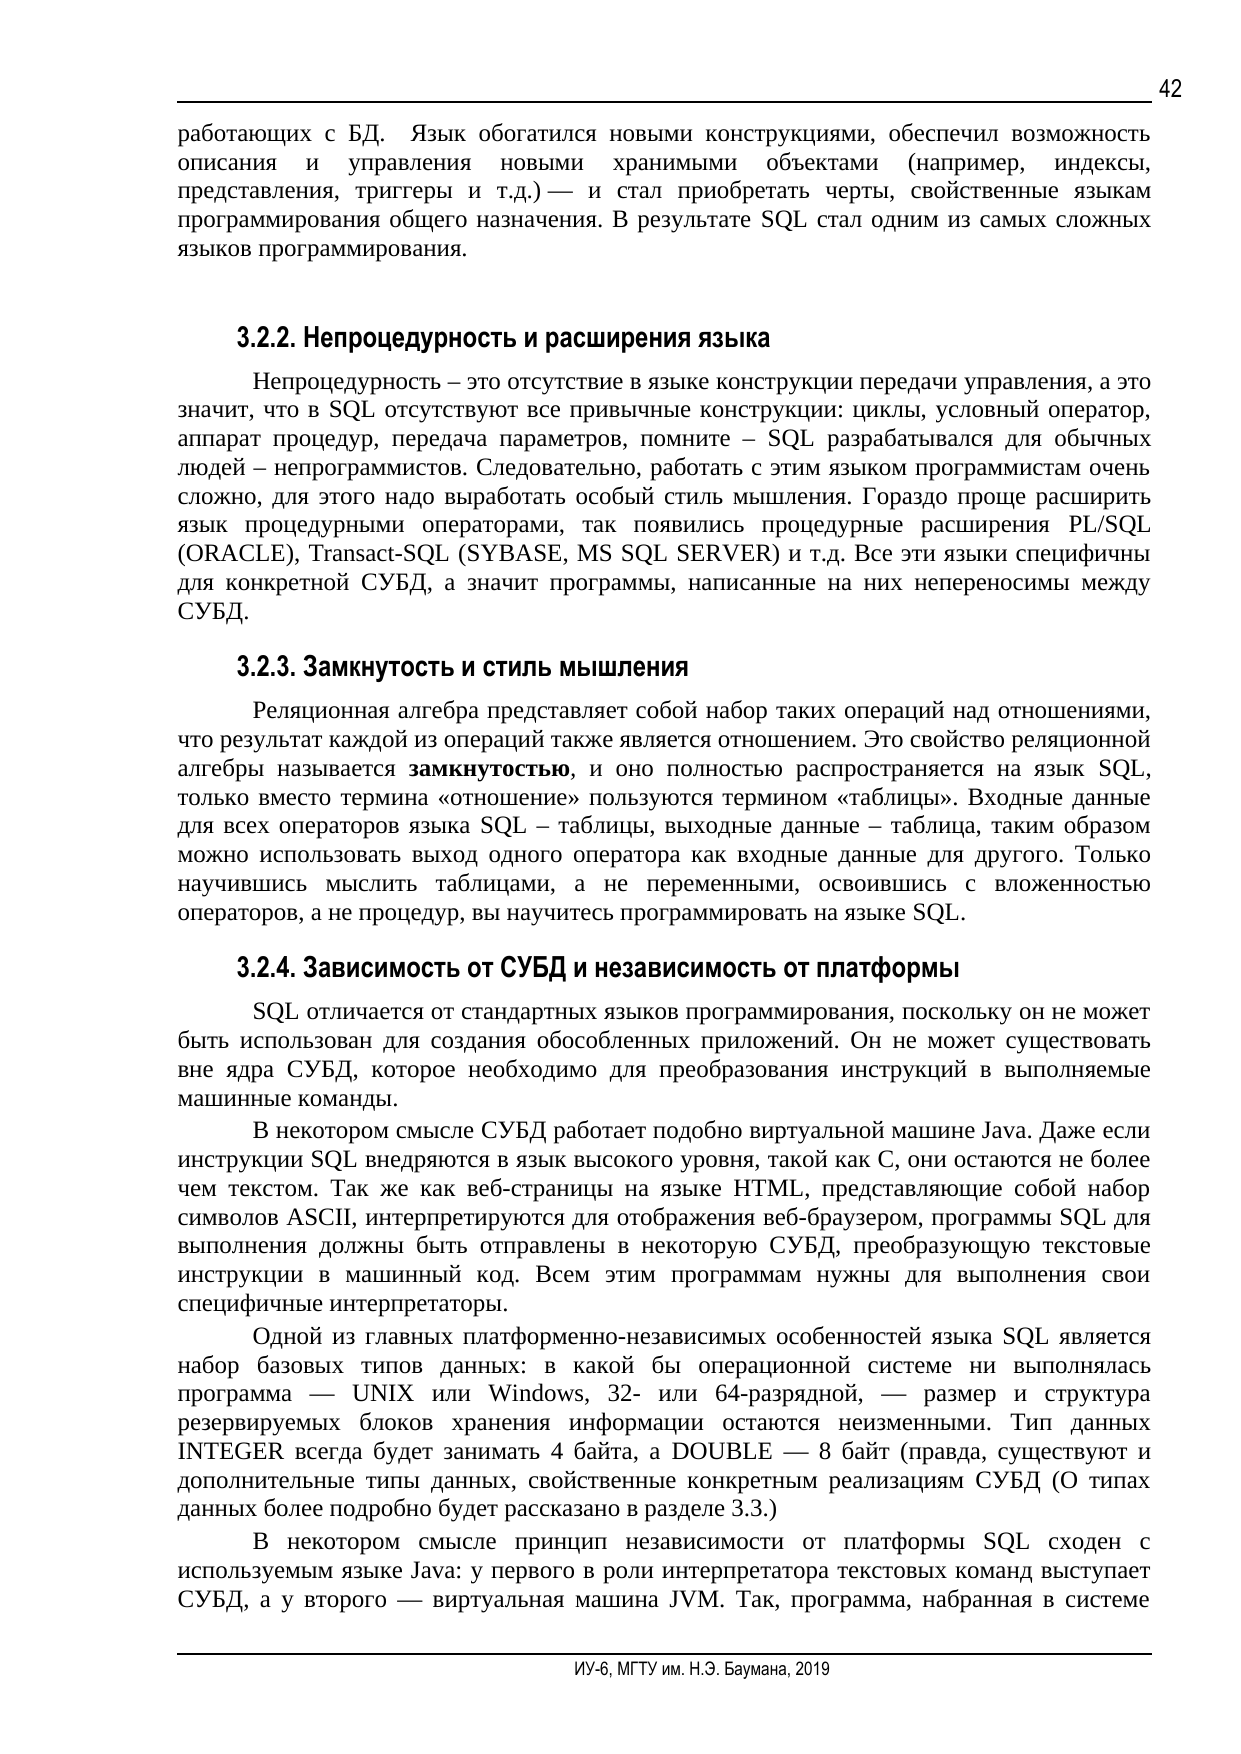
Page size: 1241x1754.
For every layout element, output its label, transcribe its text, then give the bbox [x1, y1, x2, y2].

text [177, 1526, 1152, 1613]
subtitle Зависимость от СУБД и независимость от платформы [236, 950, 1152, 984]
subtitle Замкнутость и стиль мышления [236, 649, 1152, 683]
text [177, 118, 1152, 262]
text Реляционная алгебра представляет собой набор таких операций над отношениями, что результат каждой из операций также является отношением. Это свойство реляционной алгебры называется замкнутостью, и оно полностью распространяется на язык SQL, только вместо термина «отношение» пользуются термином «таблицы». Входные данные для всех операторов языка SQL – таблицы, выходные данные – таблица, таким образом можно использовать выход одного оператора как входные данные для другого. Только научившись мыслить таблицами, а не переменными, освоившись с вложенностью операторов, а не процедур, вы научитесь программировать на языке SQL. [177, 695, 1152, 925]
subtitle Непроцедурность и расширения языка [236, 320, 1152, 353]
text Одной из главных платформенно-независимых особенностей языка SQL является набор базовых типов данных: в какой бы операционной системе ни выполнялась программа — UNIX или Windows, 32- или 64-разрядной, — размер и структура резервируемых блоков хранения информации остаются неизменными. Тип данных INTEGER всегда будет занимать 4 байта, а DOUBLE — 8 байт (правда, существуют и дополнительные типы данных, свойственные конкретным реализациям СУБД (О типах данных более подробно будет рассказано в разделе 3.3.) [177, 1321, 1152, 1522]
text В некотором смысле СУБД работает подобно виртуальной машине Java. Даже если инструкции SQL внедряются в язык высокого уровня, такой как C, они остаются не более чем текстом. Так же как веб-страницы на языке HTML, представляющие собой набор символов ASCII, интерпретируются для отображения веб-браузером, программы SQL для выполнения должны быть отправлены в некоторую СУБД, преобразующую текстовые инструкции в машинный код. Всем этим программам нужны для выполнения свои специфичные интерпретаторы. [177, 1116, 1152, 1317]
text SQL отличается от стандартных языков программирования, поскольку он не может быть использован для создания обособленных приложений. Он не может существовать вне ядра СУБД, которое необходимо для преобразования инструкций в выполняемые машинные команды. [177, 996, 1152, 1111]
text Непроцедурность – это отсутствие в языке конструкции передачи управления, а это значит, что в SQL отсутствуют все привычные конструкции: циклы, условный оператор, аппарат процедур, передача параметров, помните – SQL разрабатывался для обычных людей – непрограммистов. Следовательно, работать с этим языком программистам очень сложно, для этого надо выработать особый стиль мышления. Гораздо проще расширить язык процедурными операторами, так появились процедурные расширения PL/SQL (ORACLE), Transact-SQL (SYBASE, MS SQL SERVER) и т.д. Все эти языки специфичны для конкретной СУБД, а значит программы, написанные на них непереносимы между СУБД. [177, 366, 1152, 624]
